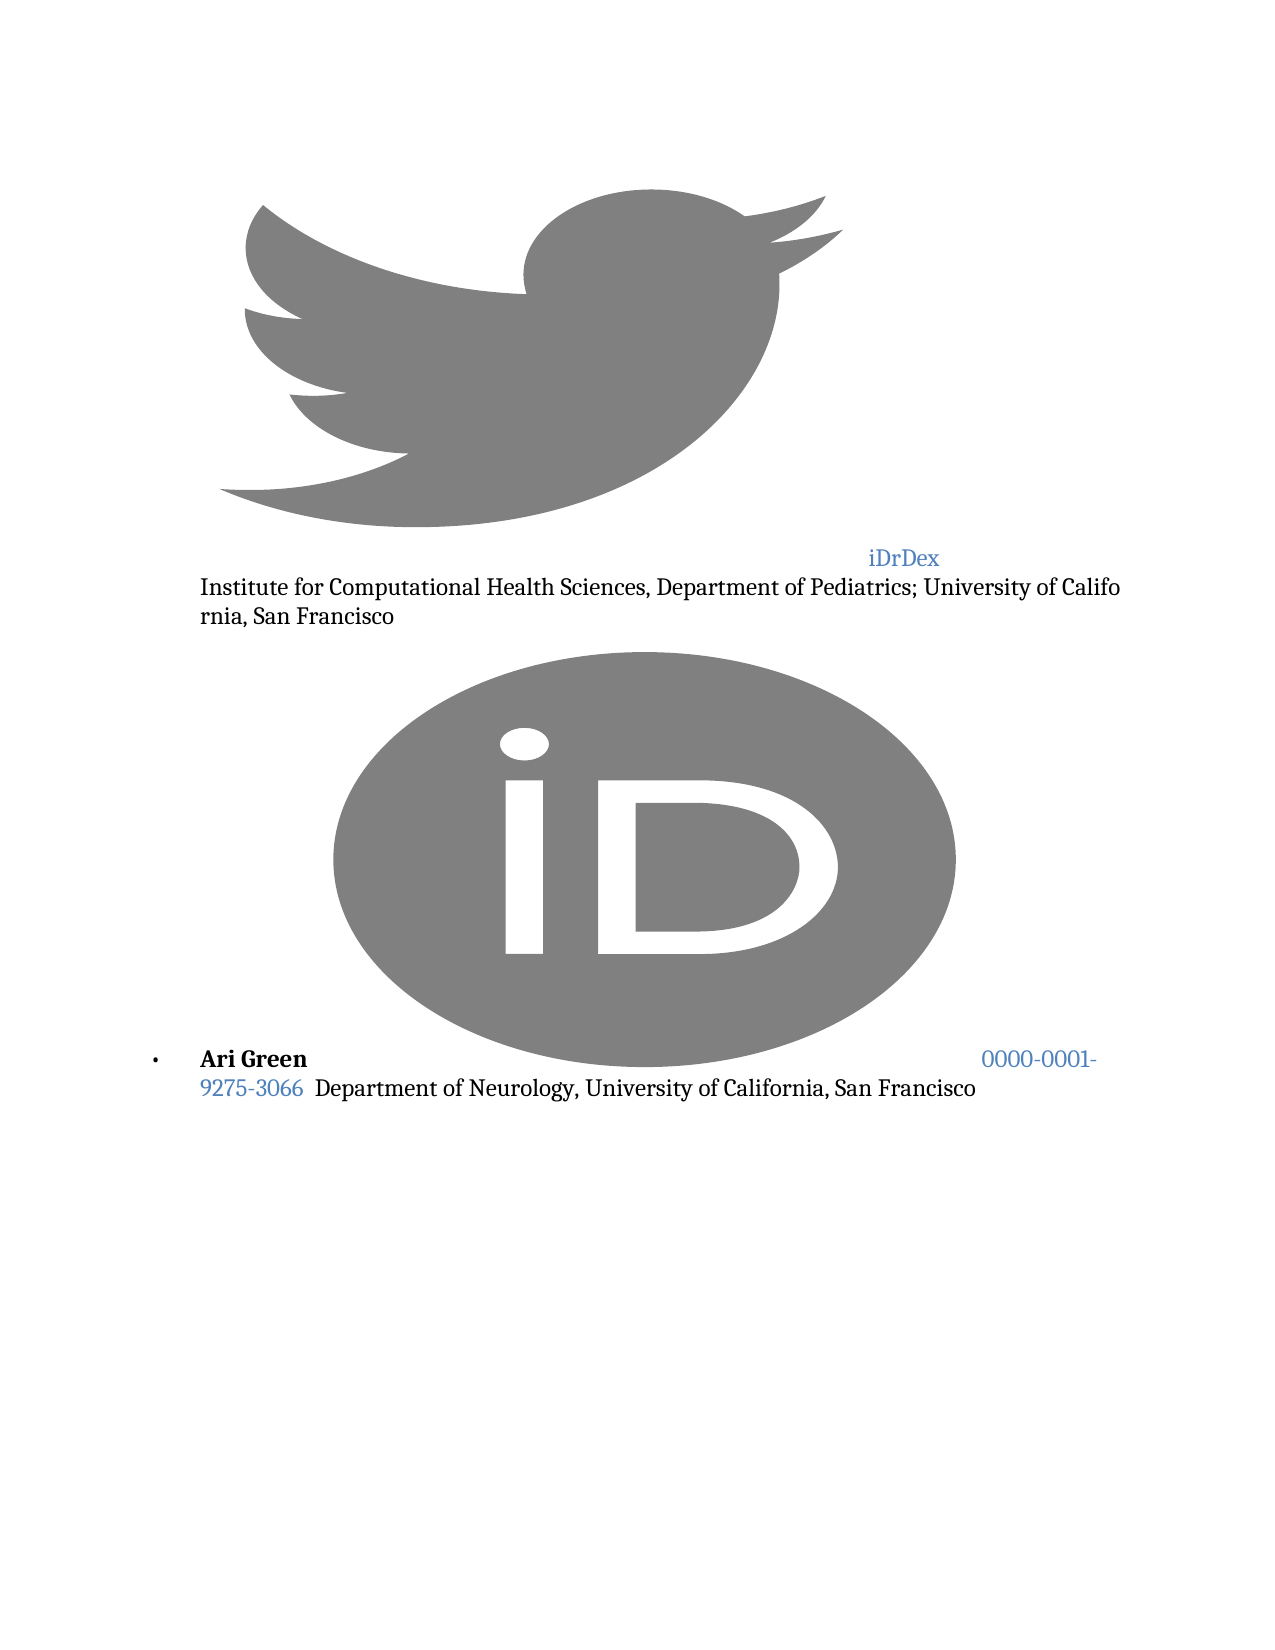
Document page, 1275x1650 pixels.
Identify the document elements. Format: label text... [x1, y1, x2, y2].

list Ari Green 0000-0001-9275-3066 Department of Neurology, University of California, San Francisco [150, 651, 1125, 1103]
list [150, 150, 1125, 630]
